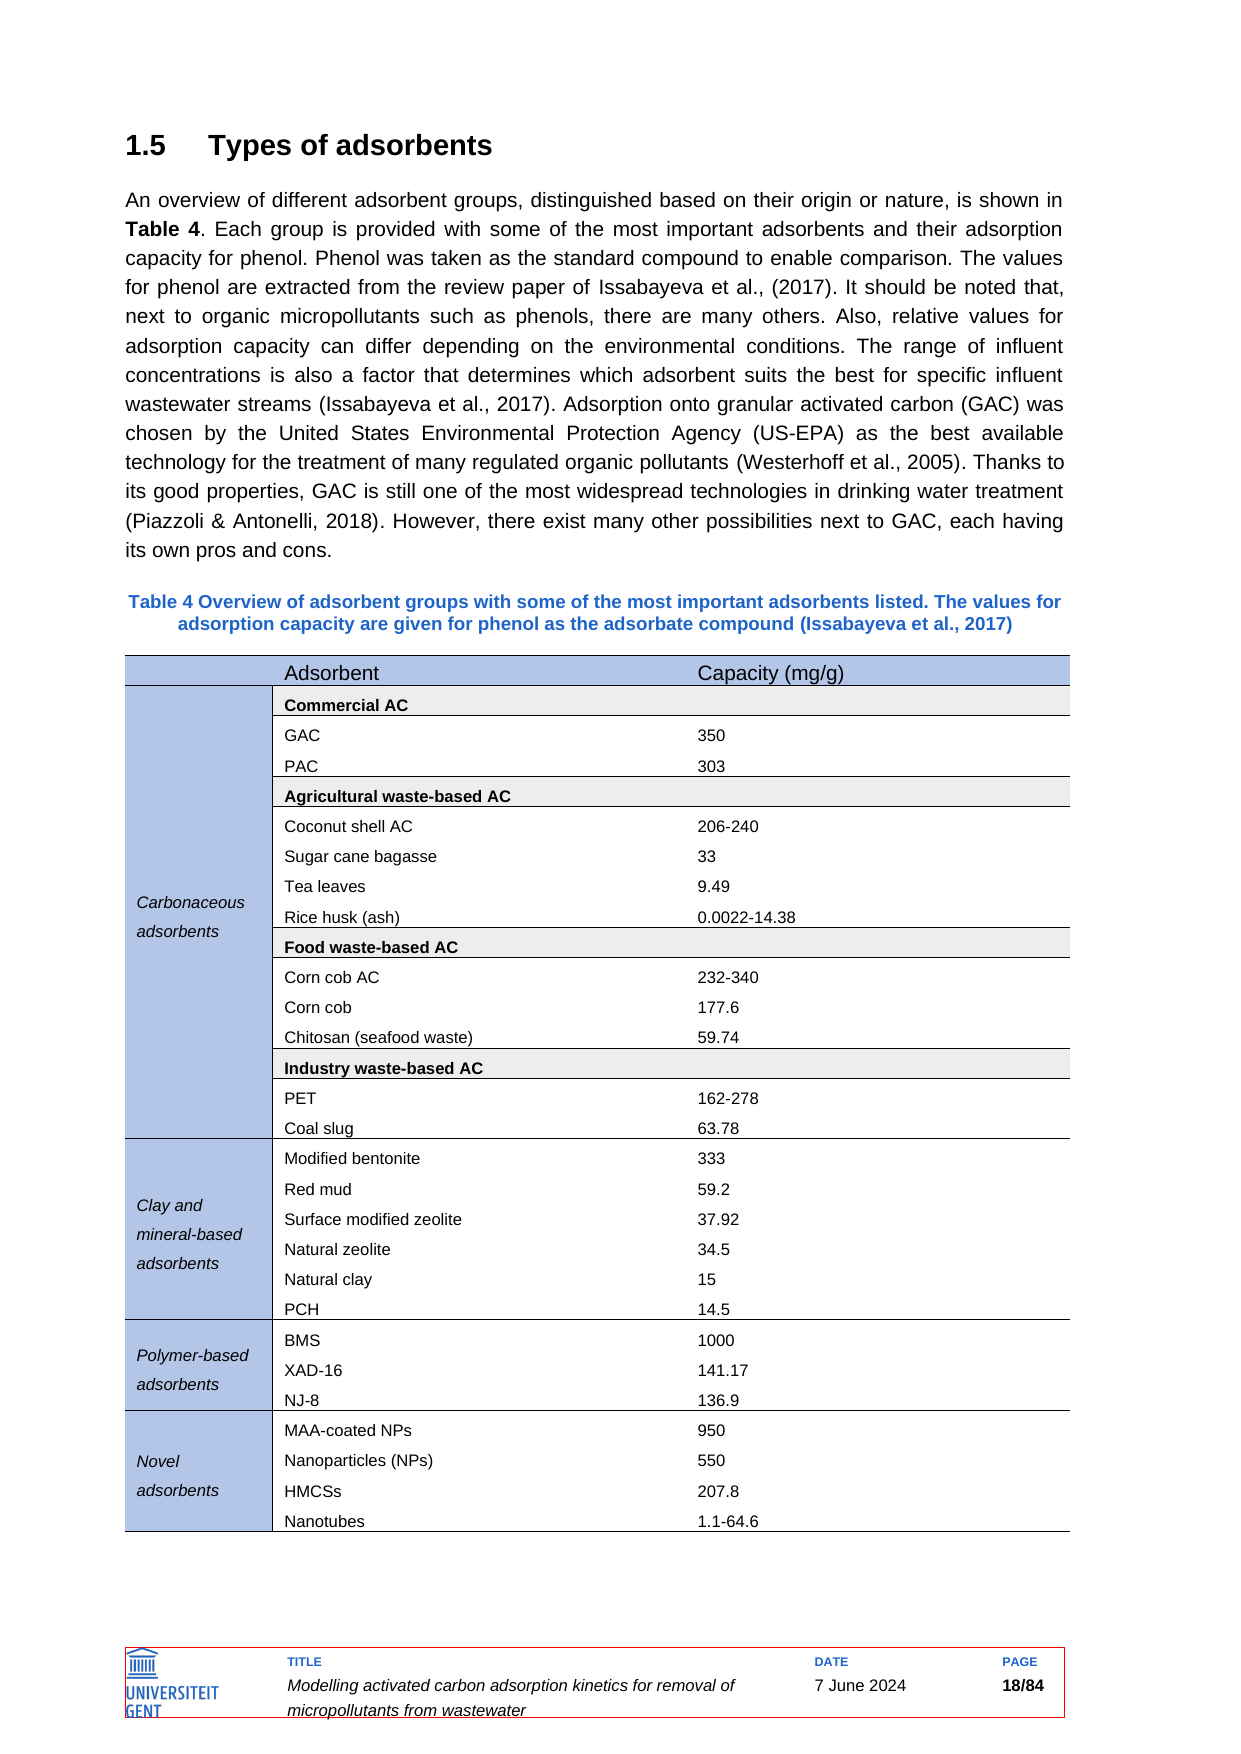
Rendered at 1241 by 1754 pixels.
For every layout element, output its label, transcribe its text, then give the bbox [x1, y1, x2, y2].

table_cell Carbonaceous adsorbents [125, 686, 272, 1138]
table_cell 141.17 [686, 1350, 1070, 1380]
table_cell PAC [273, 745, 686, 776]
table_cell GAC [273, 716, 686, 745]
text An overview of different adsorbent groups, distinguished based on their origin or nature, is shown in Table 4. Each group is provided with some of the most important adsorbents and their adsorption capacity for phenol. Phenol was taken as the standard compound to enable comparison. The values for phenol are extracted from the review paper of Issabayeva et al., (2017). It should be noted that, next to organic micropollutants such as phenols, there are many others. Also, relative values for adsorption capacity can differ depending on the environmental conditions. The range of influent concentrations is also a factor that determines which adsorbent suits the best for specific influent wastewater streams (Issabayeva et al., 2017). Adsorption onto granular activated carbon (GAC) was chosen by the United States Environmental Protection Agency (US-EPA) as the best available technology for the treatment of many regulated organic pollutants (Westerhoff et al., 2005). Thanks to its good properties, GAC is still one of the most widespread technologies in drinking water treatment (Piazzoli & Antonelli, 2018). However, there exist many other possibilities next to GAC, each having its own pros and cons. [125, 182, 1065, 562]
table_cell Agricultural waste-based AC [273, 777, 686, 806]
table_cell Corn cob AC [273, 958, 686, 987]
table_cell Natural zeolite [273, 1229, 686, 1259]
table_cell 206-240 [686, 807, 1070, 836]
table_cell 59.74 [686, 1017, 1070, 1047]
table_cell 15 [686, 1259, 1070, 1289]
table_cell Chitosan (seafood waste) [273, 1017, 686, 1047]
table_cell 136.9 [686, 1380, 1070, 1410]
table_cell Polymer-based adsorbents [125, 1320, 272, 1410]
table_cell 63.78 [686, 1108, 1070, 1138]
table_cell Coal slug [273, 1108, 686, 1138]
table_cell 59.2 [686, 1168, 1070, 1198]
table_cell 207.8 [686, 1470, 1070, 1501]
table_cell NJ-8 [273, 1380, 686, 1410]
table_cell HMCSs [273, 1470, 686, 1501]
table_cell 0.0022-14.38 [686, 896, 1070, 927]
table_cell Commercial AC [273, 686, 686, 715]
table_cell Coconut shell AC [273, 807, 686, 836]
table_cell Corn cob [273, 987, 686, 1017]
table_cell XAD-16 [273, 1350, 686, 1380]
table_cell Sugar cane bagasse [273, 836, 686, 866]
table_cell [686, 686, 1070, 715]
subtitle Types of adsorbents [125, 124, 1065, 162]
table_cell 33 [686, 836, 1070, 866]
table_cell Rice husk (ash) [273, 896, 686, 927]
table_cell Tea leaves [273, 866, 686, 896]
table_cell Clay and mineral-based adsorbents [125, 1139, 272, 1319]
table_header Adsorbent [273, 656, 686, 685]
text Table 4 Overview of adsorbent groups with some of the most important adsorbents listed. The values for adsorption capacity are given for phenol as the adsorbate compound (Issabayeva et al., 2017) [125, 591, 1065, 634]
table_cell Industry waste-based AC [273, 1049, 686, 1078]
table_cell 232-340 [686, 958, 1070, 987]
table_cell MAA-coated NPs [273, 1411, 686, 1440]
table_cell 34.5 [686, 1229, 1070, 1259]
table_cell 303 [686, 745, 1070, 776]
table_cell 350 [686, 716, 1070, 745]
table_cell Modified bentonite [273, 1139, 686, 1168]
table_cell [686, 928, 1070, 957]
table_cell Red mud [273, 1168, 686, 1198]
table_cell 550 [686, 1440, 1070, 1470]
table_cell 37.92 [686, 1199, 1070, 1229]
table_cell 1000 [686, 1320, 1070, 1349]
table_cell Novel adsorbents [125, 1411, 272, 1531]
table_cell 950 [686, 1411, 1070, 1440]
table_cell [686, 1049, 1070, 1078]
table_header [125, 656, 273, 685]
table_cell 9.49 [686, 866, 1070, 896]
table_cell 333 [686, 1139, 1070, 1168]
table_cell PET [273, 1079, 686, 1108]
table_cell Nanoparticles (NPs) [273, 1440, 686, 1470]
table_cell 177.6 [686, 987, 1070, 1017]
table_cell 14.5 [686, 1289, 1070, 1319]
table_cell Natural clay [273, 1259, 686, 1289]
table_cell 162-278 [686, 1079, 1070, 1108]
table_cell Food waste-based AC [273, 928, 686, 957]
table_cell Surface modified zeolite [273, 1199, 686, 1229]
table_cell Nanotubes [273, 1501, 686, 1531]
table_cell BMS [273, 1320, 686, 1349]
table_cell [686, 777, 1070, 806]
table_header Capacity (mg/g) [686, 656, 1070, 685]
picture [95, 1623, 252, 1749]
table_cell PCH [273, 1289, 686, 1319]
table_cell 1.1-64.6 [686, 1501, 1070, 1531]
